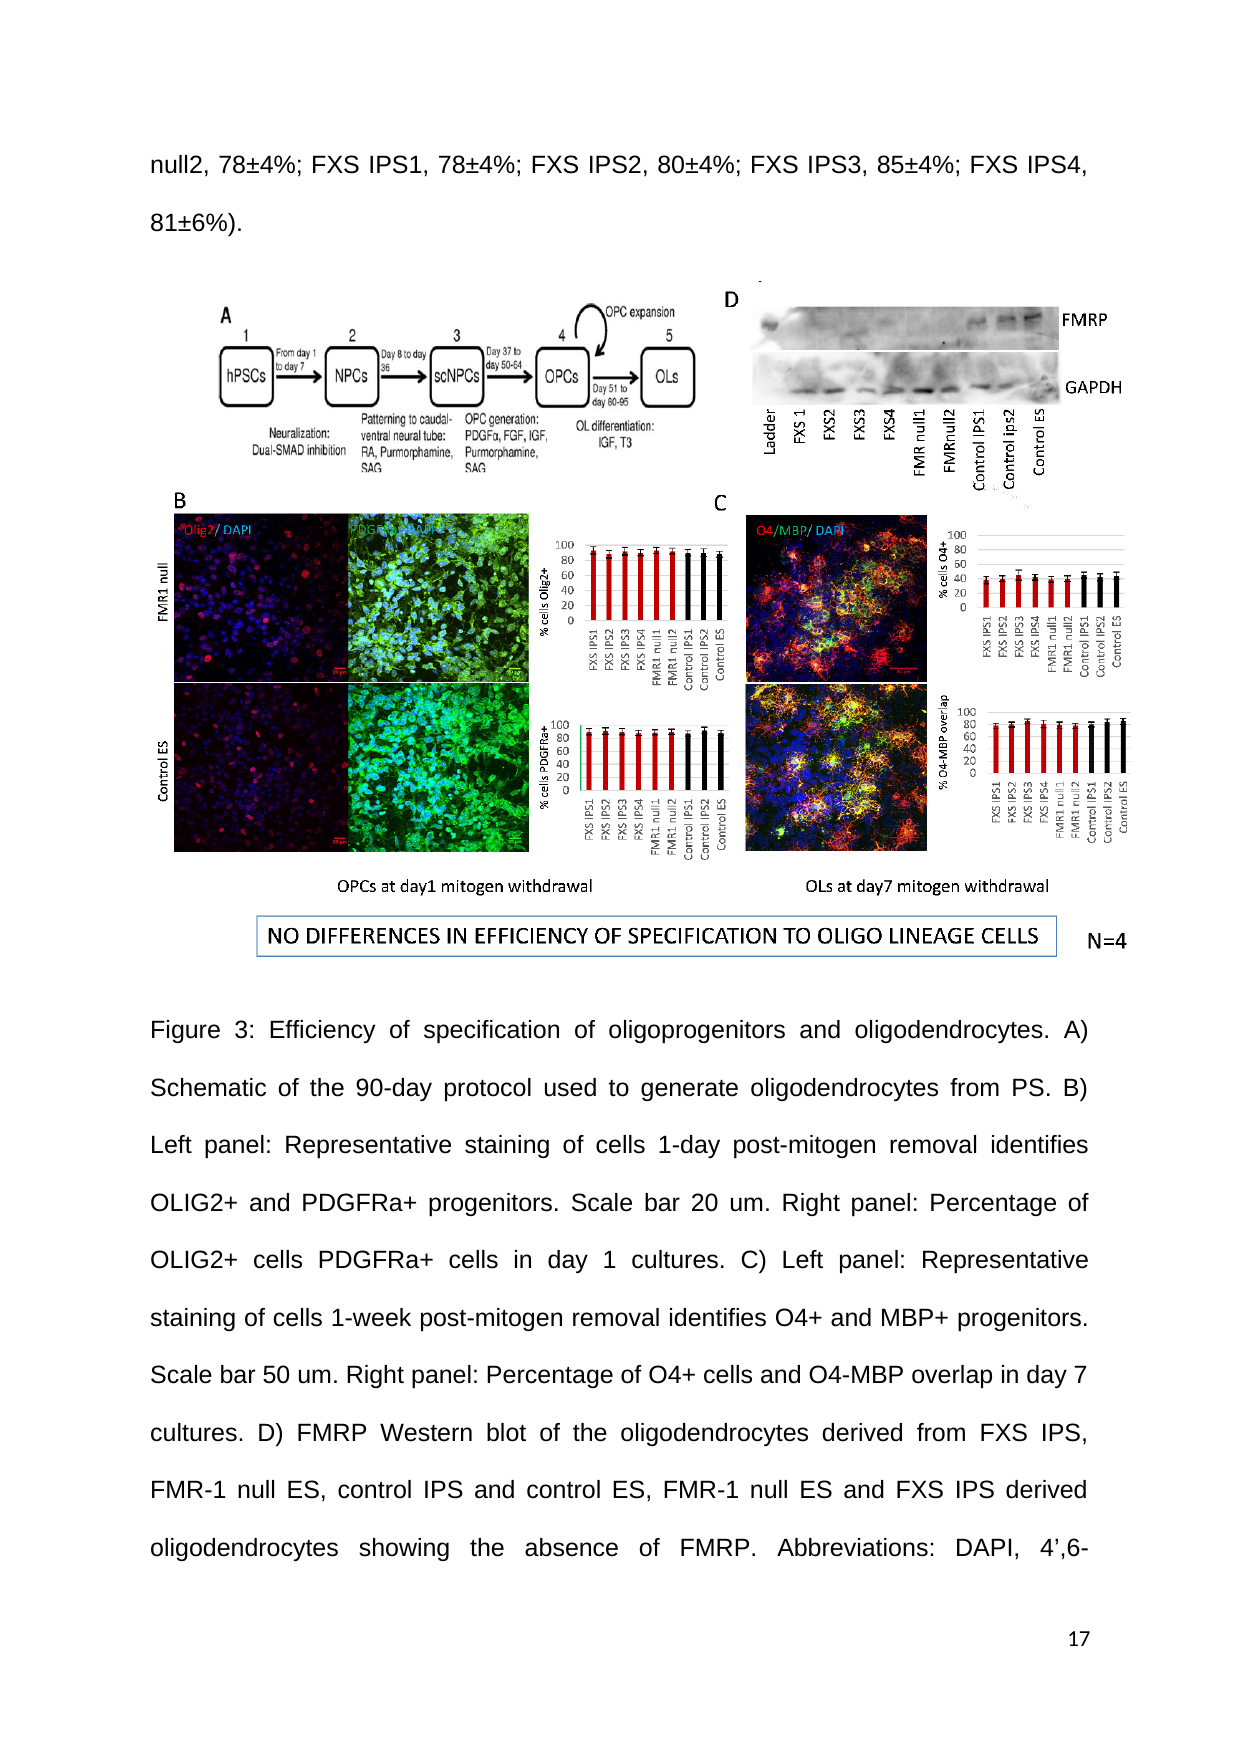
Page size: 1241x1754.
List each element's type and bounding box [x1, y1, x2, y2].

text [150, 150, 1090, 236]
text [150, 1015, 1090, 1562]
picture [150, 281, 1137, 971]
